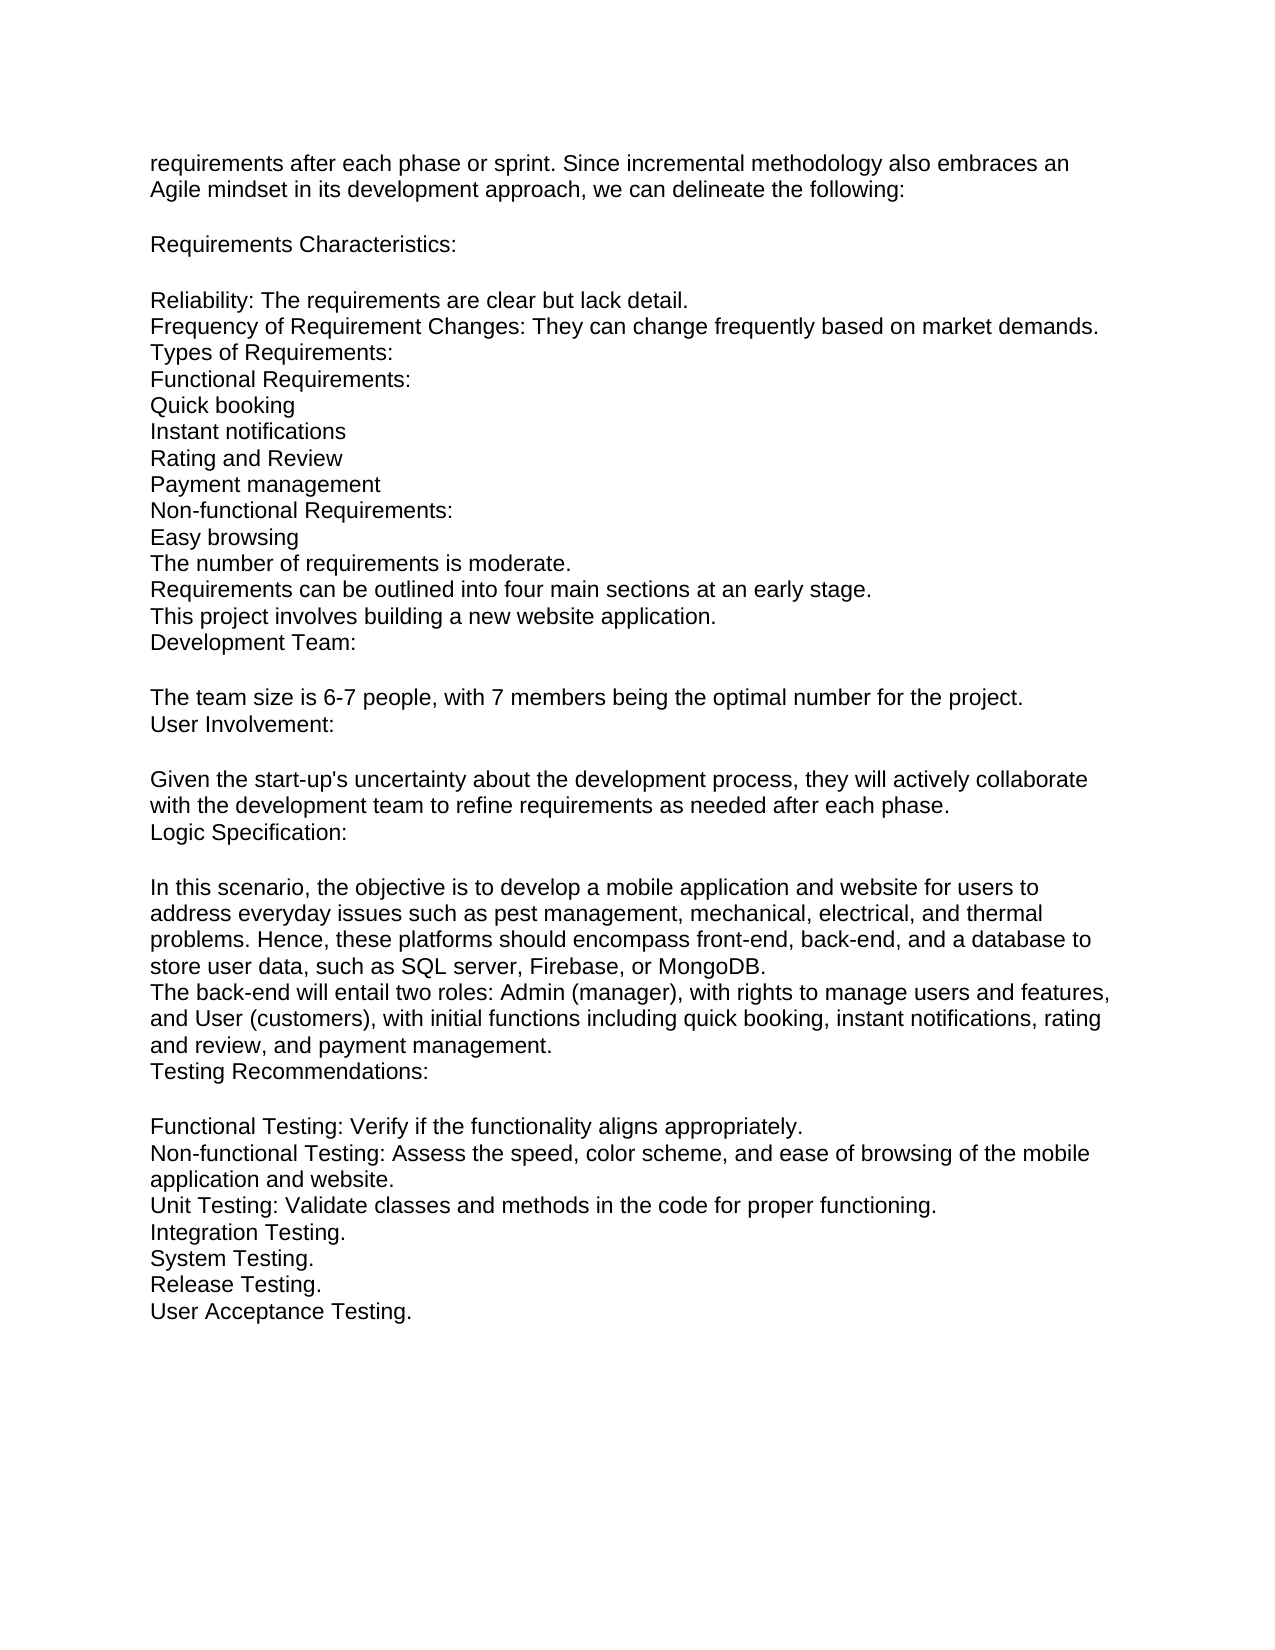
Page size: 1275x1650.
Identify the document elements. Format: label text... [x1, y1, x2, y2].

text Functional Requirements: [150, 366, 1125, 392]
text Functional Testing: Verify if the functionality aligns appropriately. [150, 1113, 1125, 1139]
text Given the start-up's uncertainty about the development process, they will actively collaborate with the development team to refine requirements as needed after each phase. [150, 766, 1125, 818]
text Non-functional Testing: Assess the speed, color scheme, and ease of browsing of the mobile application and website. [150, 1139, 1125, 1192]
text The number of requirements is moderate. [150, 550, 1125, 576]
text System Testing. [150, 1245, 1125, 1271]
text Testing Recommendations: [150, 1058, 1125, 1084]
text Quick booking [150, 392, 1125, 418]
text Frequency of Requirement Changes: They can change frequently based on market demands. [150, 313, 1125, 339]
text Payment management [150, 471, 1125, 497]
text Logic Specification: [150, 818, 1125, 845]
text Release Testing. [150, 1271, 1125, 1298]
text Types of Requirements: [150, 339, 1125, 366]
text Easy browsing [150, 524, 1125, 550]
text Requirements can be outlined into four main sections at an early stage. [150, 576, 1125, 603]
text Reliability: The requirements are clear but lack detail. [150, 287, 1125, 313]
text The back-end will entail two roles: Admin (manager), with rights to manage users and features, and User (customers), with initial functions including quick booking, instant notifications, rating and review, and payment management. [150, 979, 1125, 1058]
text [150, 150, 1125, 203]
text User Acceptance Testing. [150, 1298, 1125, 1324]
text User Involvement: [150, 711, 1125, 737]
text In this scenario, the objective is to develop a mobile application and website for users to address everyday issues such as pest management, mechanical, electrical, and thermal problems. Hence, these platforms should encompass front-end, back-end, and a database to store user data, such as SQL server, Firebase, or MongoDB. [150, 873, 1125, 979]
text Requirements Characteristics: [150, 231, 1125, 258]
text Unit Testing: Validate classes and methods in the code for proper functioning. [150, 1192, 1125, 1218]
text Non-functional Requirements: [150, 497, 1125, 524]
text Rating and Review [150, 445, 1125, 471]
text Instant notifications [150, 418, 1125, 445]
text Development Team: [150, 629, 1125, 656]
text This project involves building a new website application. [150, 603, 1125, 629]
text Integration Testing. [150, 1218, 1125, 1245]
text The team size is 6-7 people, with 7 members being the optimal number for the project. [150, 684, 1125, 711]
